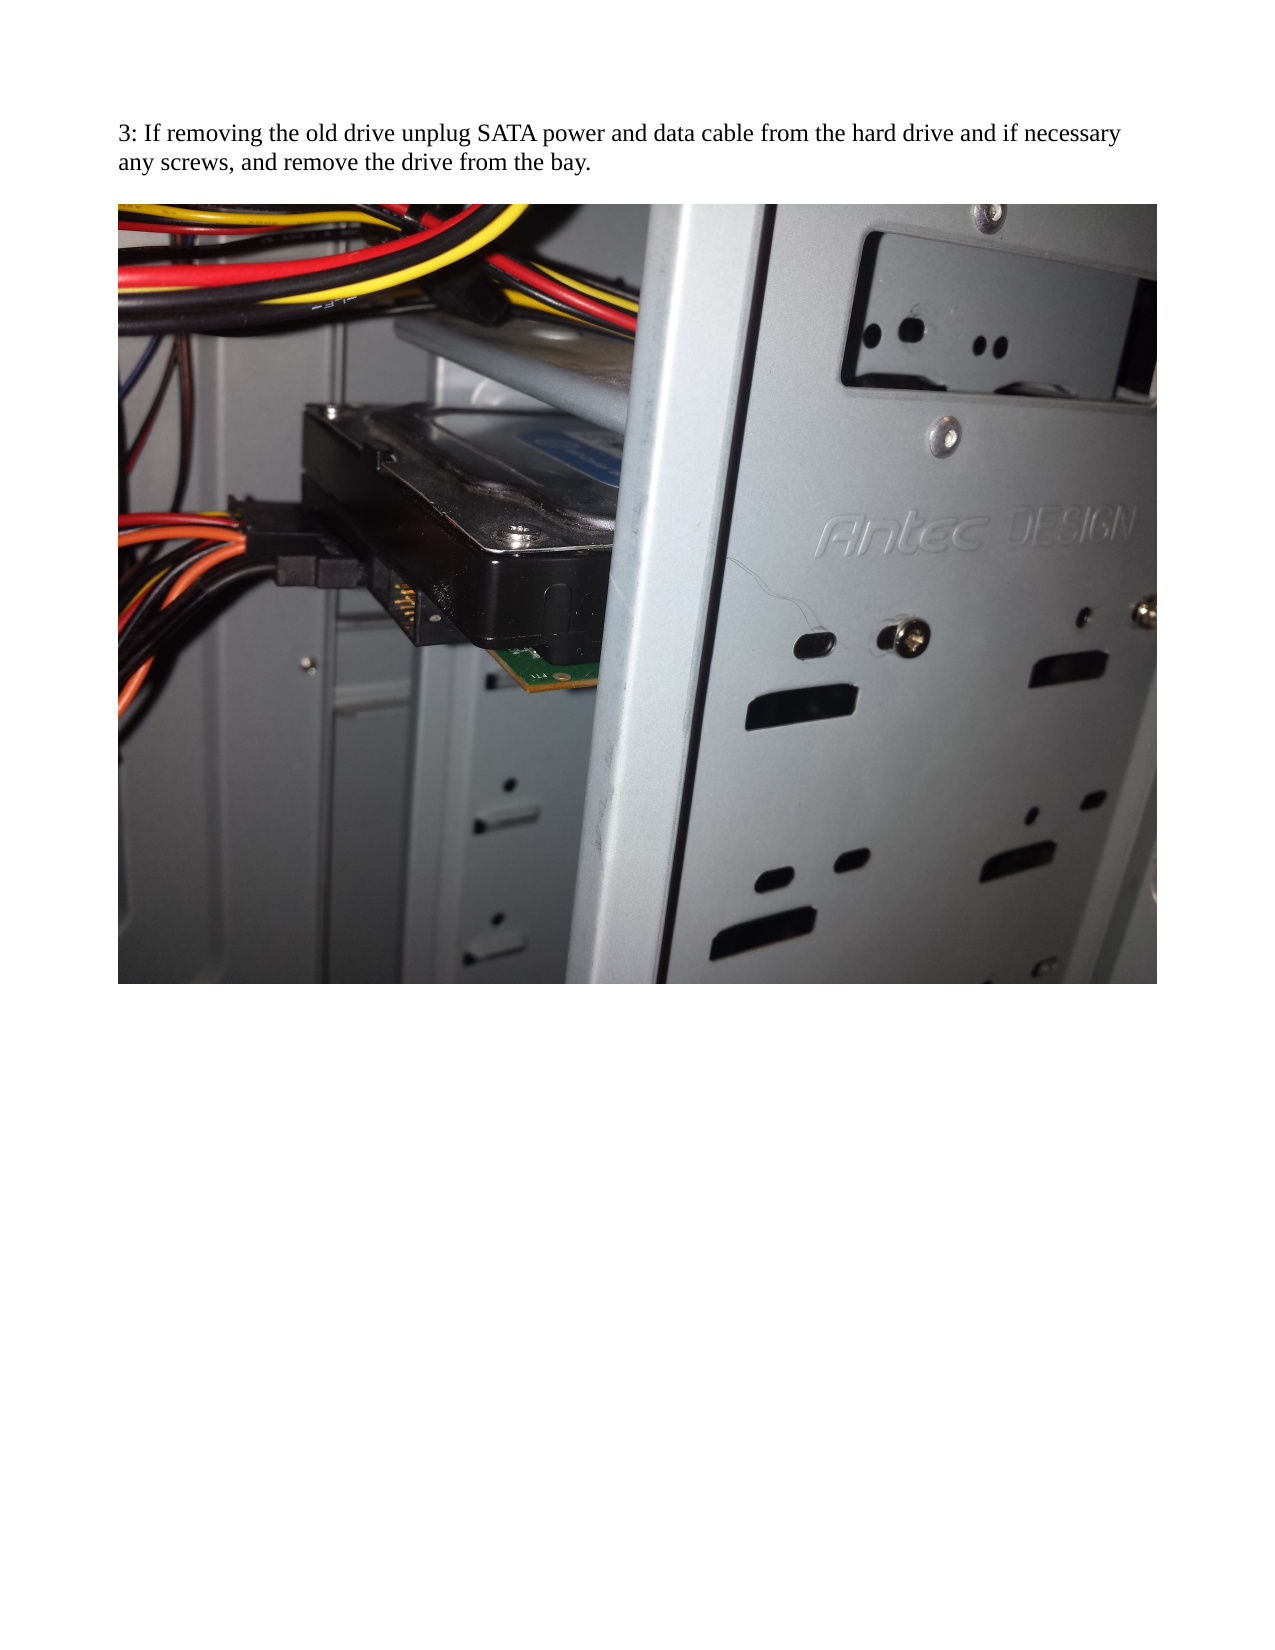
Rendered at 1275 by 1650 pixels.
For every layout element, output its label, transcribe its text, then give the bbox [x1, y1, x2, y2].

text 3: If removing the old drive unplug SATA power and data cable from the hard drive and if necessary any screws, and remove the drive from the bay. [118, 118, 1157, 176]
picture [118, 204, 1157, 984]
